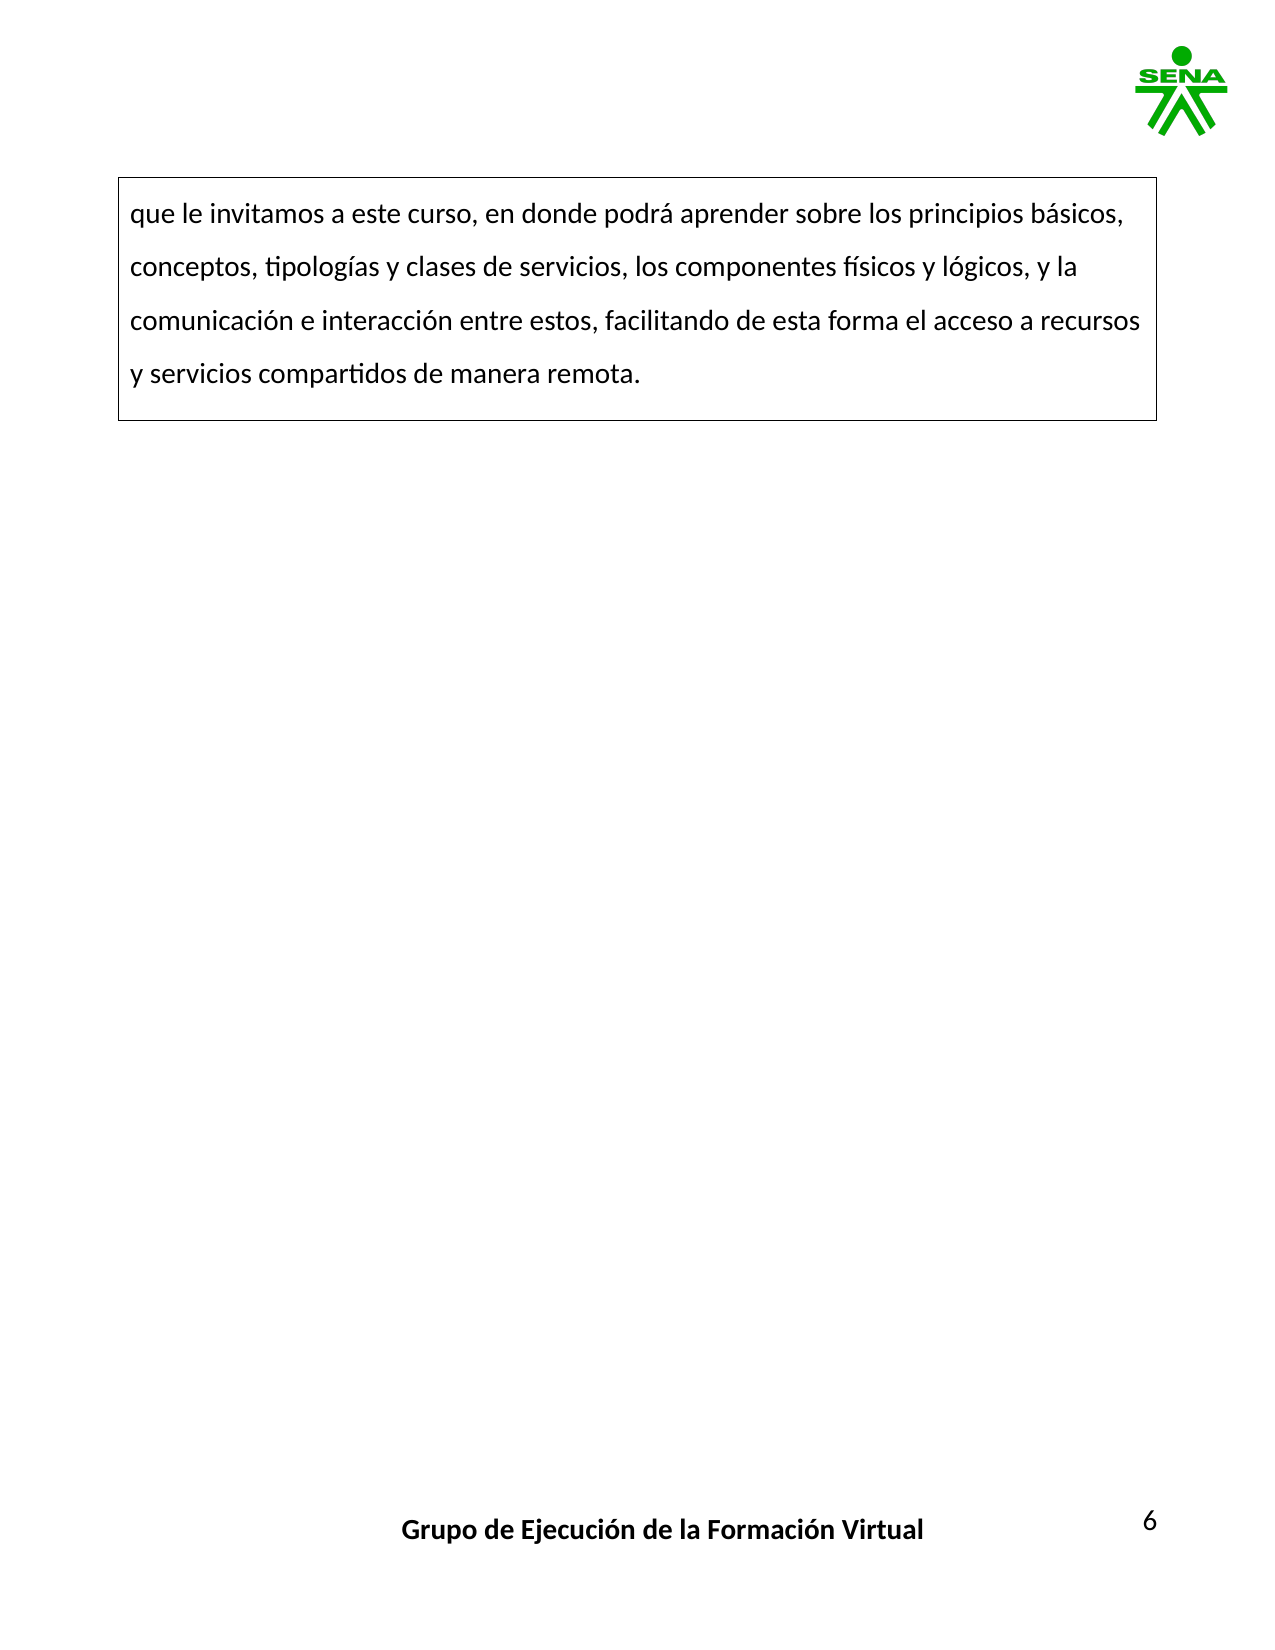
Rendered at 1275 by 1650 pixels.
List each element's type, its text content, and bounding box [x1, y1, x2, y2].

picture [1135, 46, 1228, 136]
